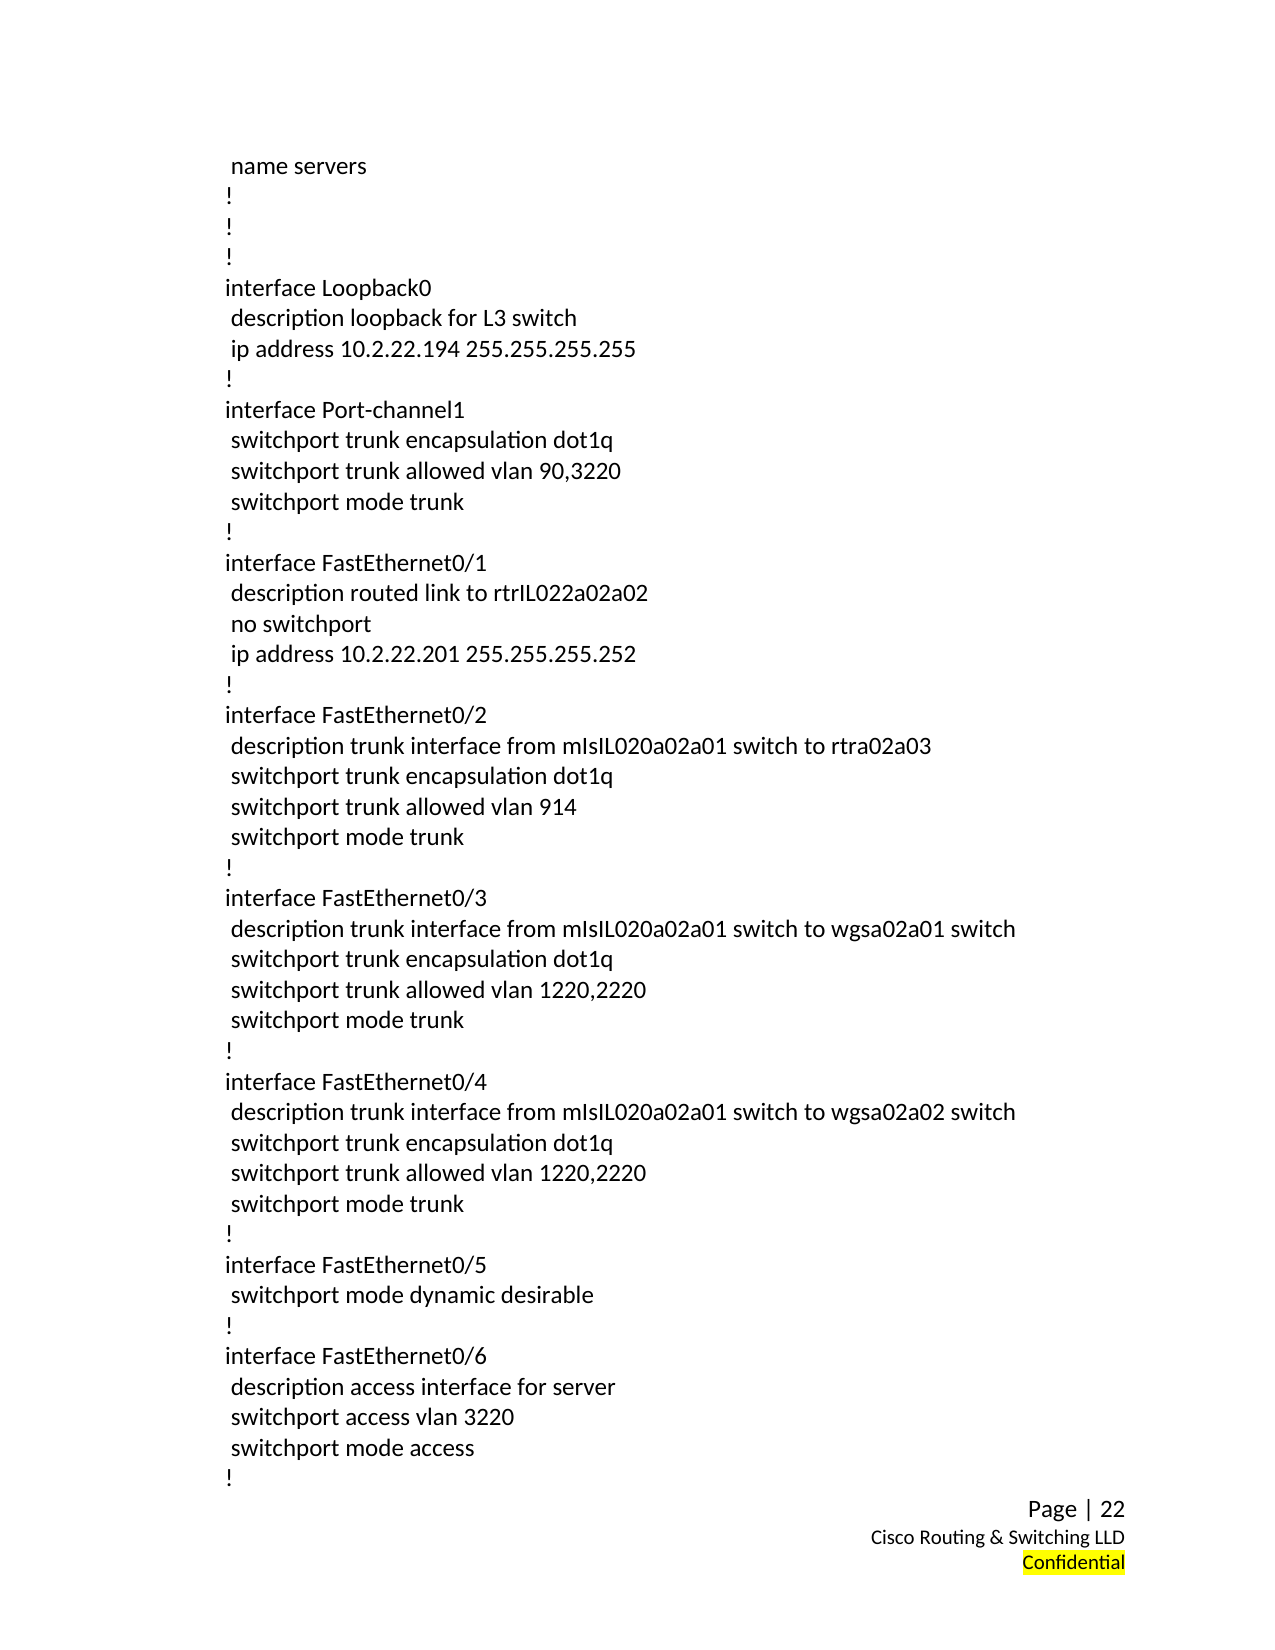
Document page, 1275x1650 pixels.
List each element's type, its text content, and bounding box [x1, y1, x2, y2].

text ! [225, 211, 1125, 242]
text ! [225, 364, 1125, 394]
text ! [225, 516, 1125, 547]
text interface FastEthernet0/1 [225, 547, 1125, 577]
text switchport mode trunk [225, 821, 1125, 852]
text description trunk interface from mIsIL020a02a01 switch to wgsa02a02 switch [225, 1096, 1125, 1127]
text switchport trunk encapsulation dot1q [225, 425, 1125, 455]
text description loopback for L3 switch [225, 303, 1125, 333]
text ip address 10.2.22.201 255.255.255.252 [225, 638, 1125, 669]
text switchport access vlan 3220 [225, 1401, 1125, 1432]
text switchport trunk encapsulation dot1q [225, 1127, 1125, 1157]
text ! [225, 1462, 1125, 1493]
text no switchport [225, 608, 1125, 638]
text switchport trunk encapsulation dot1q [225, 760, 1125, 791]
text ! [225, 181, 1125, 211]
text description trunk interface from mIsIL020a02a01 switch to rtra02a03 [225, 730, 1125, 760]
text ! [225, 669, 1125, 699]
text switchport trunk encapsulation dot1q [225, 943, 1125, 974]
text description trunk interface from mIsIL020a02a01 switch to wgsa02a01 switch [225, 913, 1125, 943]
text switchport trunk allowed vlan 1220,2220 [225, 974, 1125, 1004]
text ip address 10.2.22.194 255.255.255.255 [225, 333, 1125, 364]
text ! [225, 852, 1125, 882]
text interface FastEthernet0/4 [225, 1066, 1125, 1096]
text name servers [225, 150, 1125, 181]
text interface FastEthernet0/2 [225, 699, 1125, 730]
text switchport mode trunk [225, 1004, 1125, 1035]
text interface Port-channel1 [225, 394, 1125, 425]
text switchport mode access [225, 1432, 1125, 1462]
text switchport mode trunk [225, 1188, 1125, 1218]
text ! [225, 242, 1125, 272]
text description routed link to rtrIL022a02a02 [225, 577, 1125, 608]
text switchport mode trunk [225, 486, 1125, 516]
text switchport trunk allowed vlan 914 [225, 791, 1125, 821]
text switchport mode dynamic desirable [225, 1279, 1125, 1310]
text switchport trunk allowed vlan 1220,2220 [225, 1157, 1125, 1188]
text ! [225, 1035, 1125, 1066]
text switchport trunk allowed vlan 90,3220 [225, 455, 1125, 486]
text ! [225, 1310, 1125, 1340]
text interface FastEthernet0/6 [225, 1340, 1125, 1371]
text interface Loopback0 [225, 272, 1125, 303]
text description access interface for server [225, 1371, 1125, 1401]
text interface FastEthernet0/3 [225, 882, 1125, 913]
text ! [225, 1218, 1125, 1249]
text interface FastEthernet0/5 [225, 1249, 1125, 1279]
